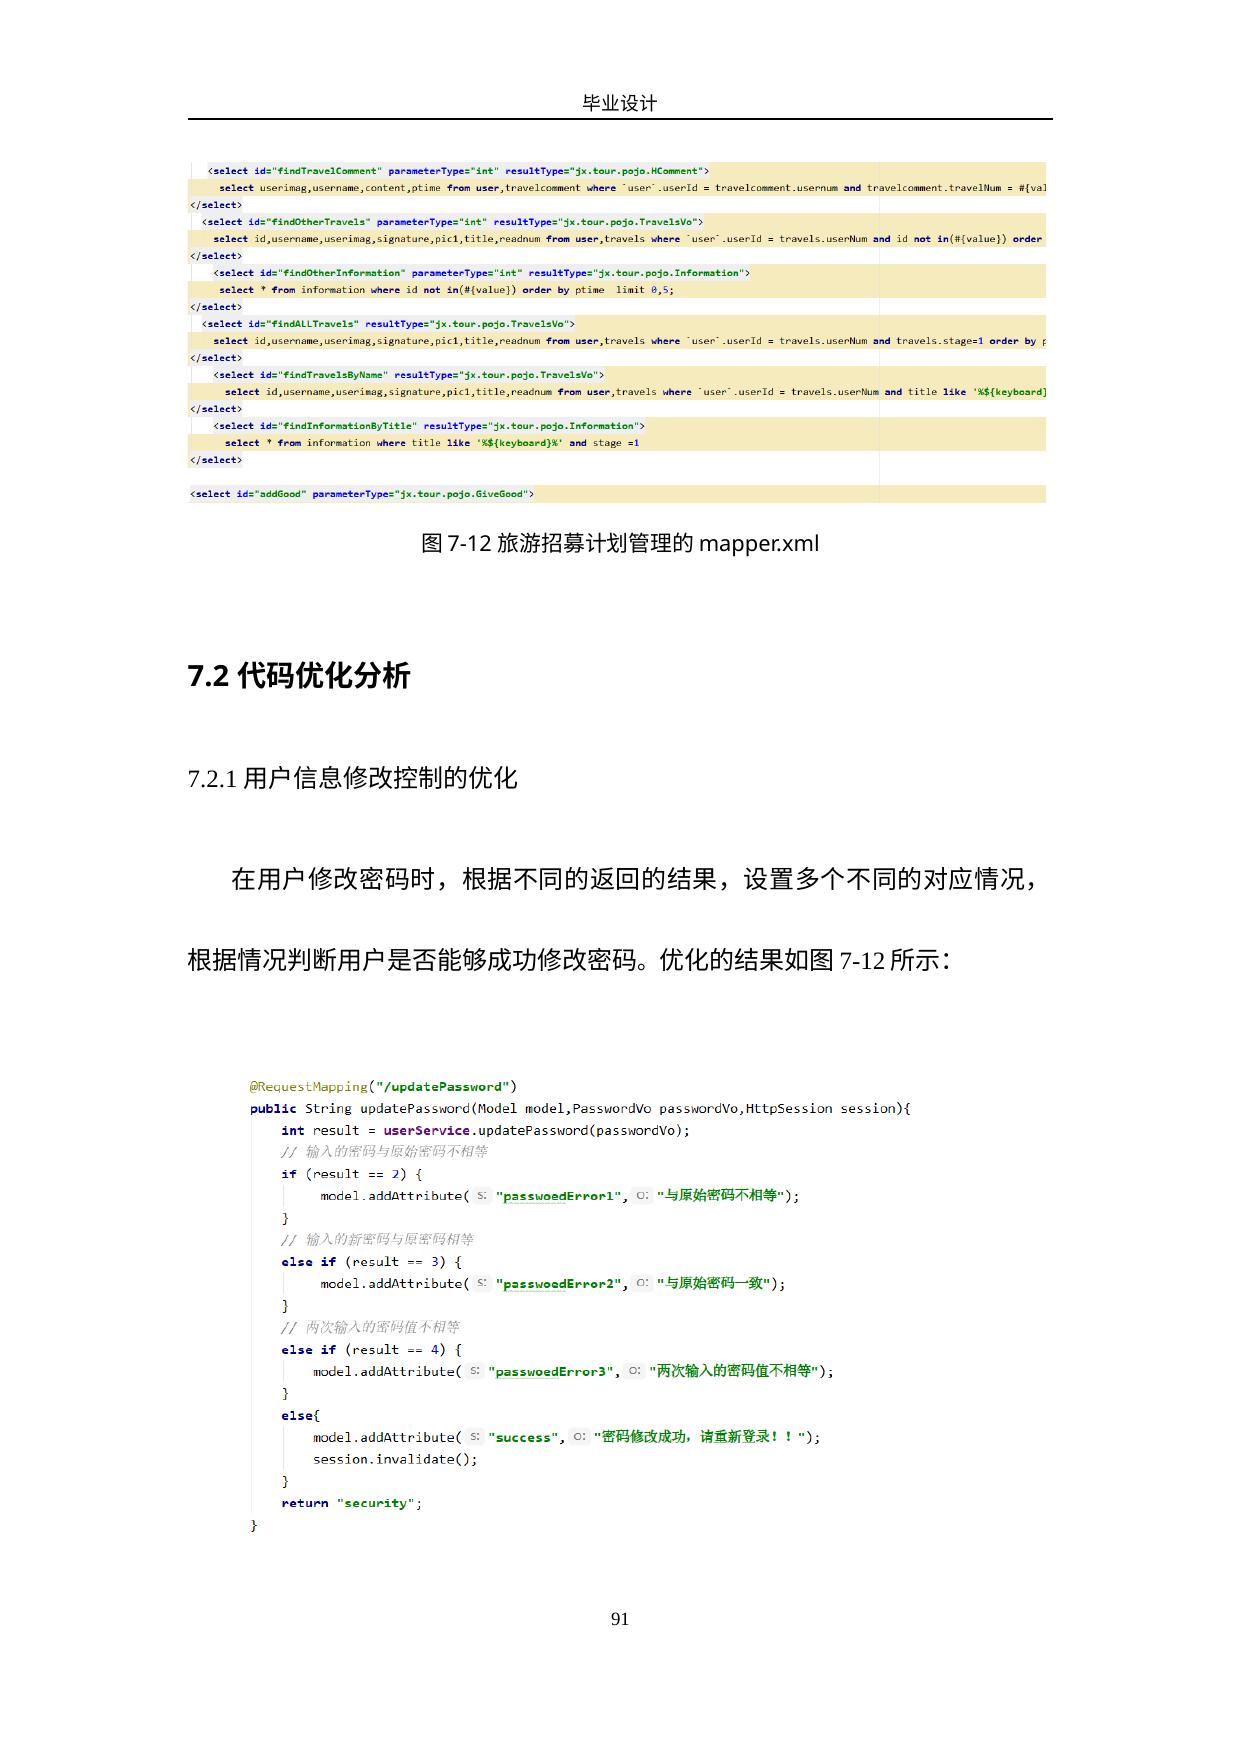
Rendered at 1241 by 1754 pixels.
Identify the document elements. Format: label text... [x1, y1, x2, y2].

text 图7-12 旅游招募计划管理的mapper.xml [187, 526, 1053, 558]
text 在用户修改密码时，根据不同的返回的结果，设置多个不同的对应情况，根据情况判断用户是否能够成功修改密码。优化的结果如图7-12所示： [187, 845, 1053, 991]
subtitle 7.2 代码优化分析 [187, 641, 1053, 706]
subtitle 7.2.1 用户信息修改控制的优化 [187, 744, 1053, 809]
picture [231, 1078, 1056, 1535]
picture [187, 162, 1047, 503]
